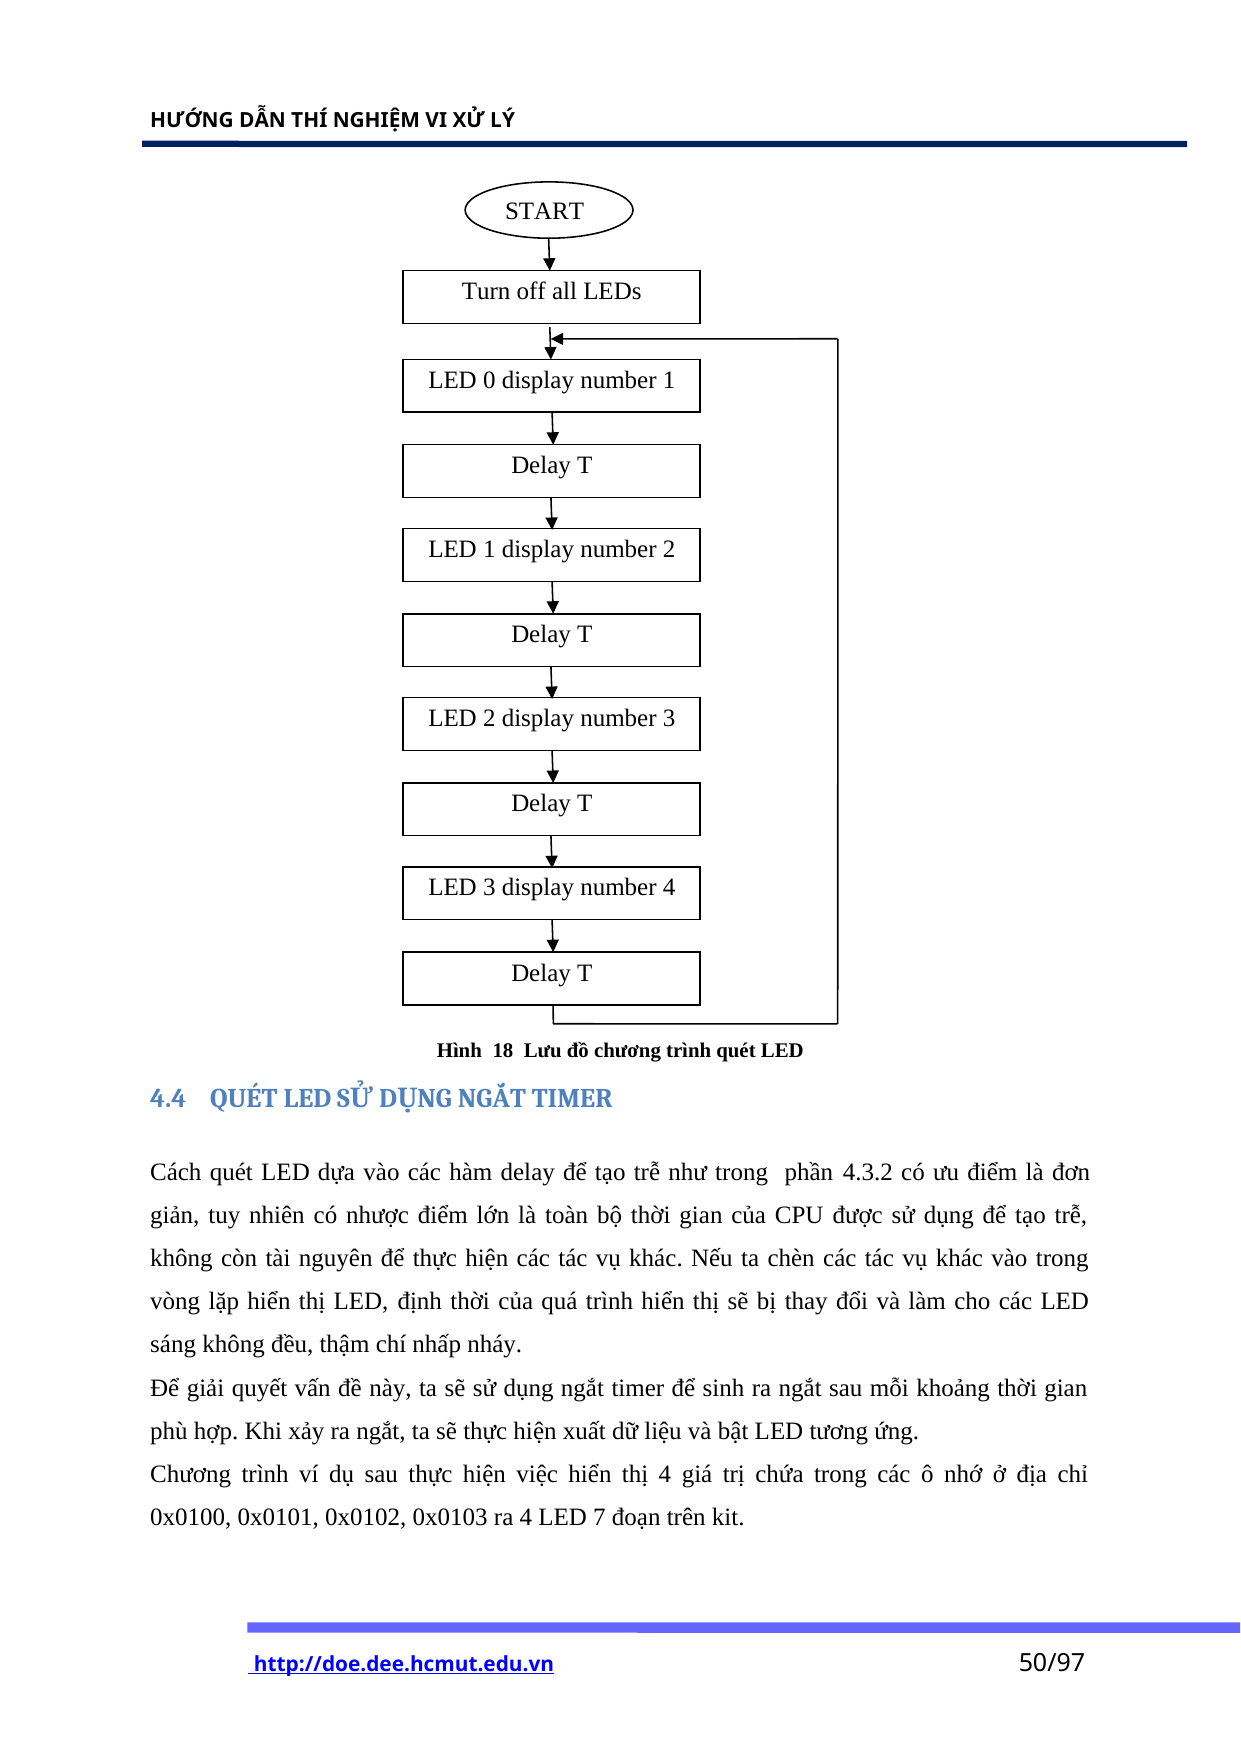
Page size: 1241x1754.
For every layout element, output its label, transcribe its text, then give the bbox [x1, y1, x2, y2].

subtitle QUÉT LED SỬ DỤNG NGẮT TIMER [150, 1083, 1090, 1114]
text Cách quét LED dựa vào các hàm delay để tạo trễ như trong phần 4.3.2 có ưu điểm là đơn giản, tuy nhiên có nhược điểm lớn là toàn bộ thời gian của CPU được sử dụng để tạo trễ, không còn tài nguyên để thực hiện các tác vụ khác. Nếu ta chèn các tác vụ khác vào trong vòng lặp hiển thị LED, định thời của quá trình hiển thị sẽ bị thay đổi và làm cho các LED sáng không đều, thậm chí nhấp nháy. [150, 1157, 1090, 1358]
text Để giải quyết vấn đề này, ta sẽ sử dụng ngắt timer để sinh ra ngắt sau mỗi khoảng thời gian phù hợp. Khi xảy ra ngắt, ta sẽ thực hiện xuất dữ liệu và bật LED tương ứng. [150, 1373, 1090, 1444]
text Chương trình ví dụ sau thực hiện việc hiển thị 4 giá trị chứa trong các ô nhớ ở địa chỉ 0x0100, 0x0101, 0x0102, 0x0103 ra 4 LED 7 đoạn trên kit. [150, 1459, 1090, 1531]
